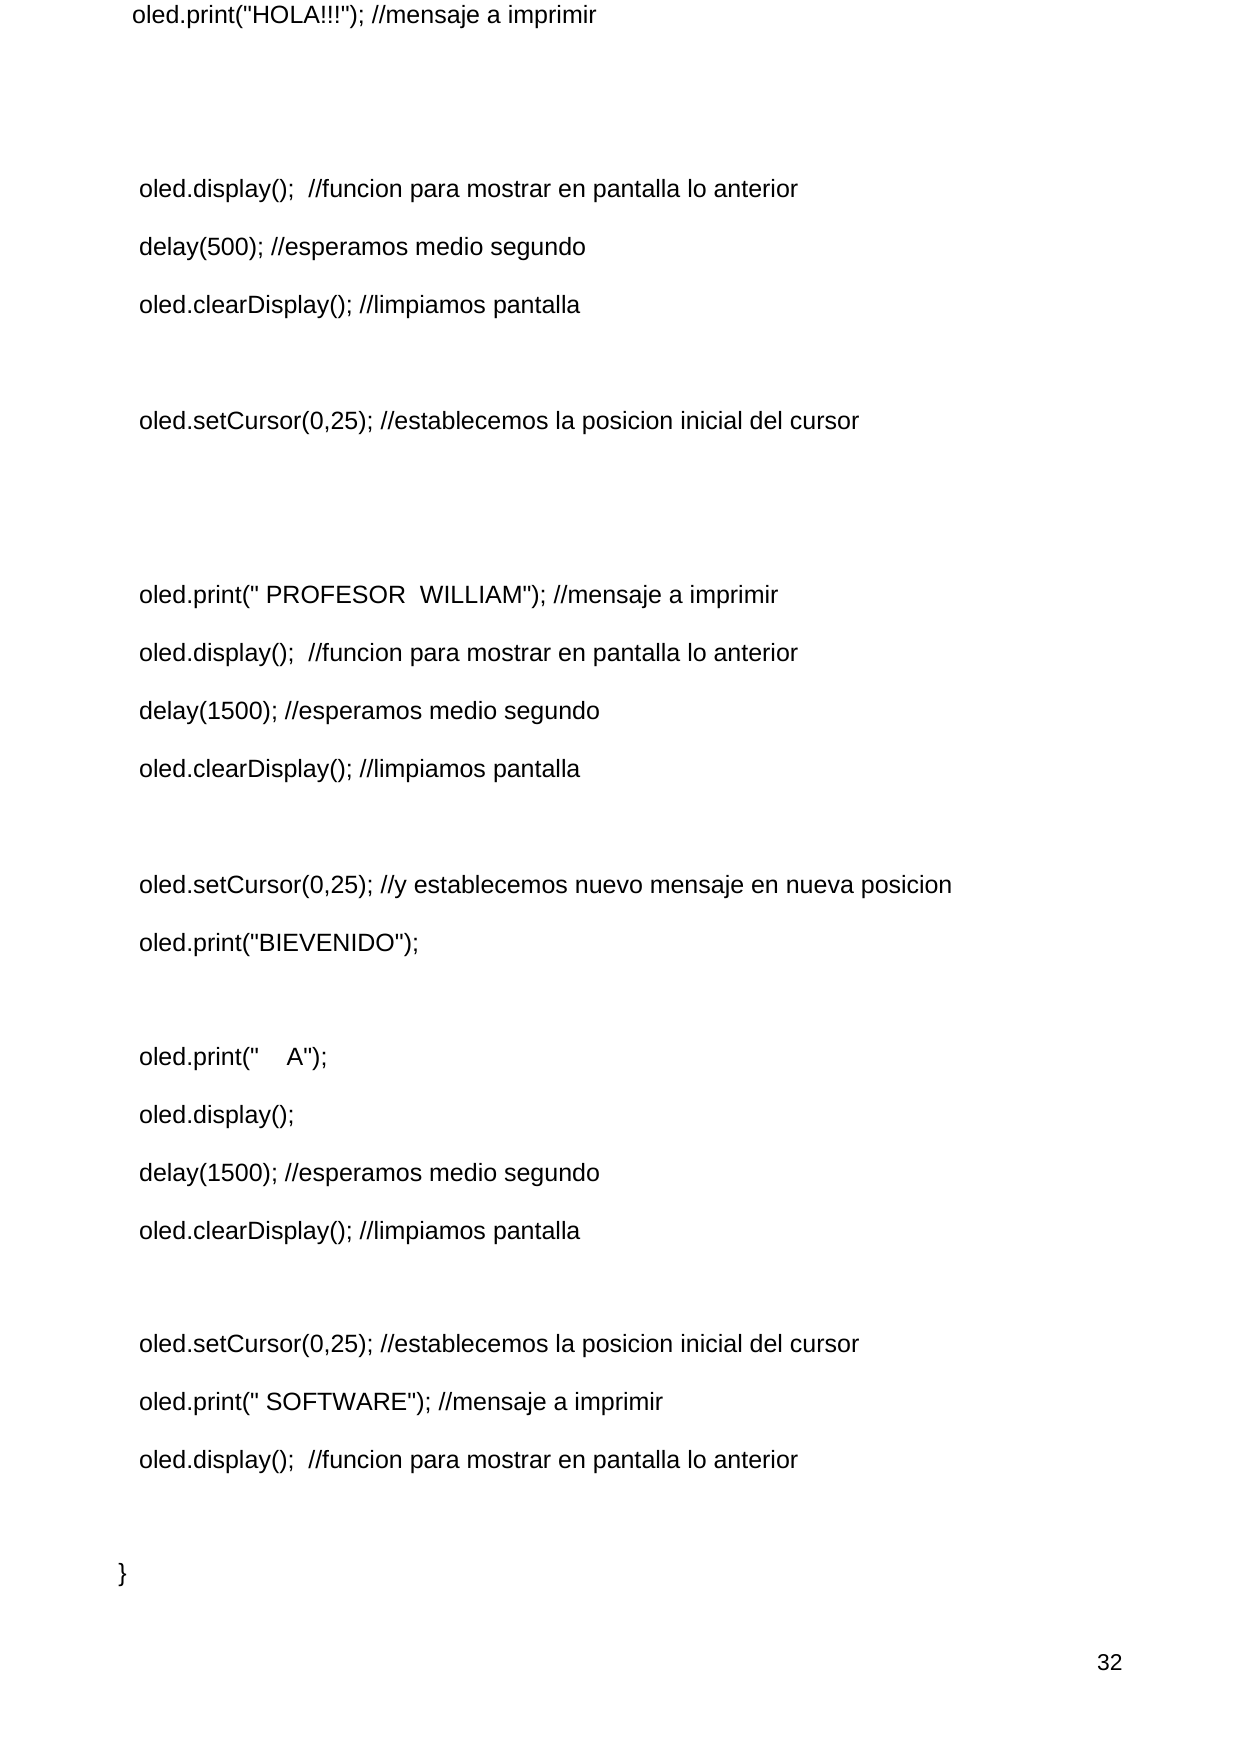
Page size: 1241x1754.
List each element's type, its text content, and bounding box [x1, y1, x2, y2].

text delay(1500); //esperamos medio segundo [118, 1158, 1122, 1186]
text oled.display(); //funcion para mostrar en pantalla lo anterior [118, 1445, 1122, 1474]
text oled.print(" A"); [118, 1042, 1122, 1070]
text oled.print("BIEVENIDO"); [118, 928, 1122, 957]
text oled.display(); [118, 1099, 1122, 1128]
text oled.clearDisplay(); //limpiamos pantalla [118, 1216, 1122, 1244]
text oled.print(" PROFESOR WILLIAM"); //mensaje a imprimir [118, 580, 1122, 609]
text delay(500); //esperamos medio segundo [118, 232, 1122, 261]
text oled.setCursor(0,25); //y establecemos nuevo mensaje en nueva posicion [118, 870, 1122, 899]
text oled.print("HOLA!!!"); //mensaje a imprimir [118, 0, 1122, 29]
text oled.display(); //funcion para mostrar en pantalla lo anterior [118, 174, 1122, 203]
text oled.display(); //funcion para mostrar en pantalla lo anterior [118, 638, 1122, 667]
text oled.clearDisplay(); //limpiamos pantalla [118, 290, 1122, 319]
text oled.setCursor(0,25); //establecemos la posicion inicial del cursor [118, 406, 1122, 435]
text oled.clearDisplay(); //limpiamos pantalla [118, 754, 1122, 783]
text oled.print(" SOFTWARE"); //mensaje a imprimir [118, 1387, 1122, 1416]
text oled.setCursor(0,25); //establecemos la posicion inicial del cursor [118, 1329, 1122, 1358]
text } [118, 1558, 1122, 1587]
text delay(1500); //esperamos medio segundo [118, 696, 1122, 725]
